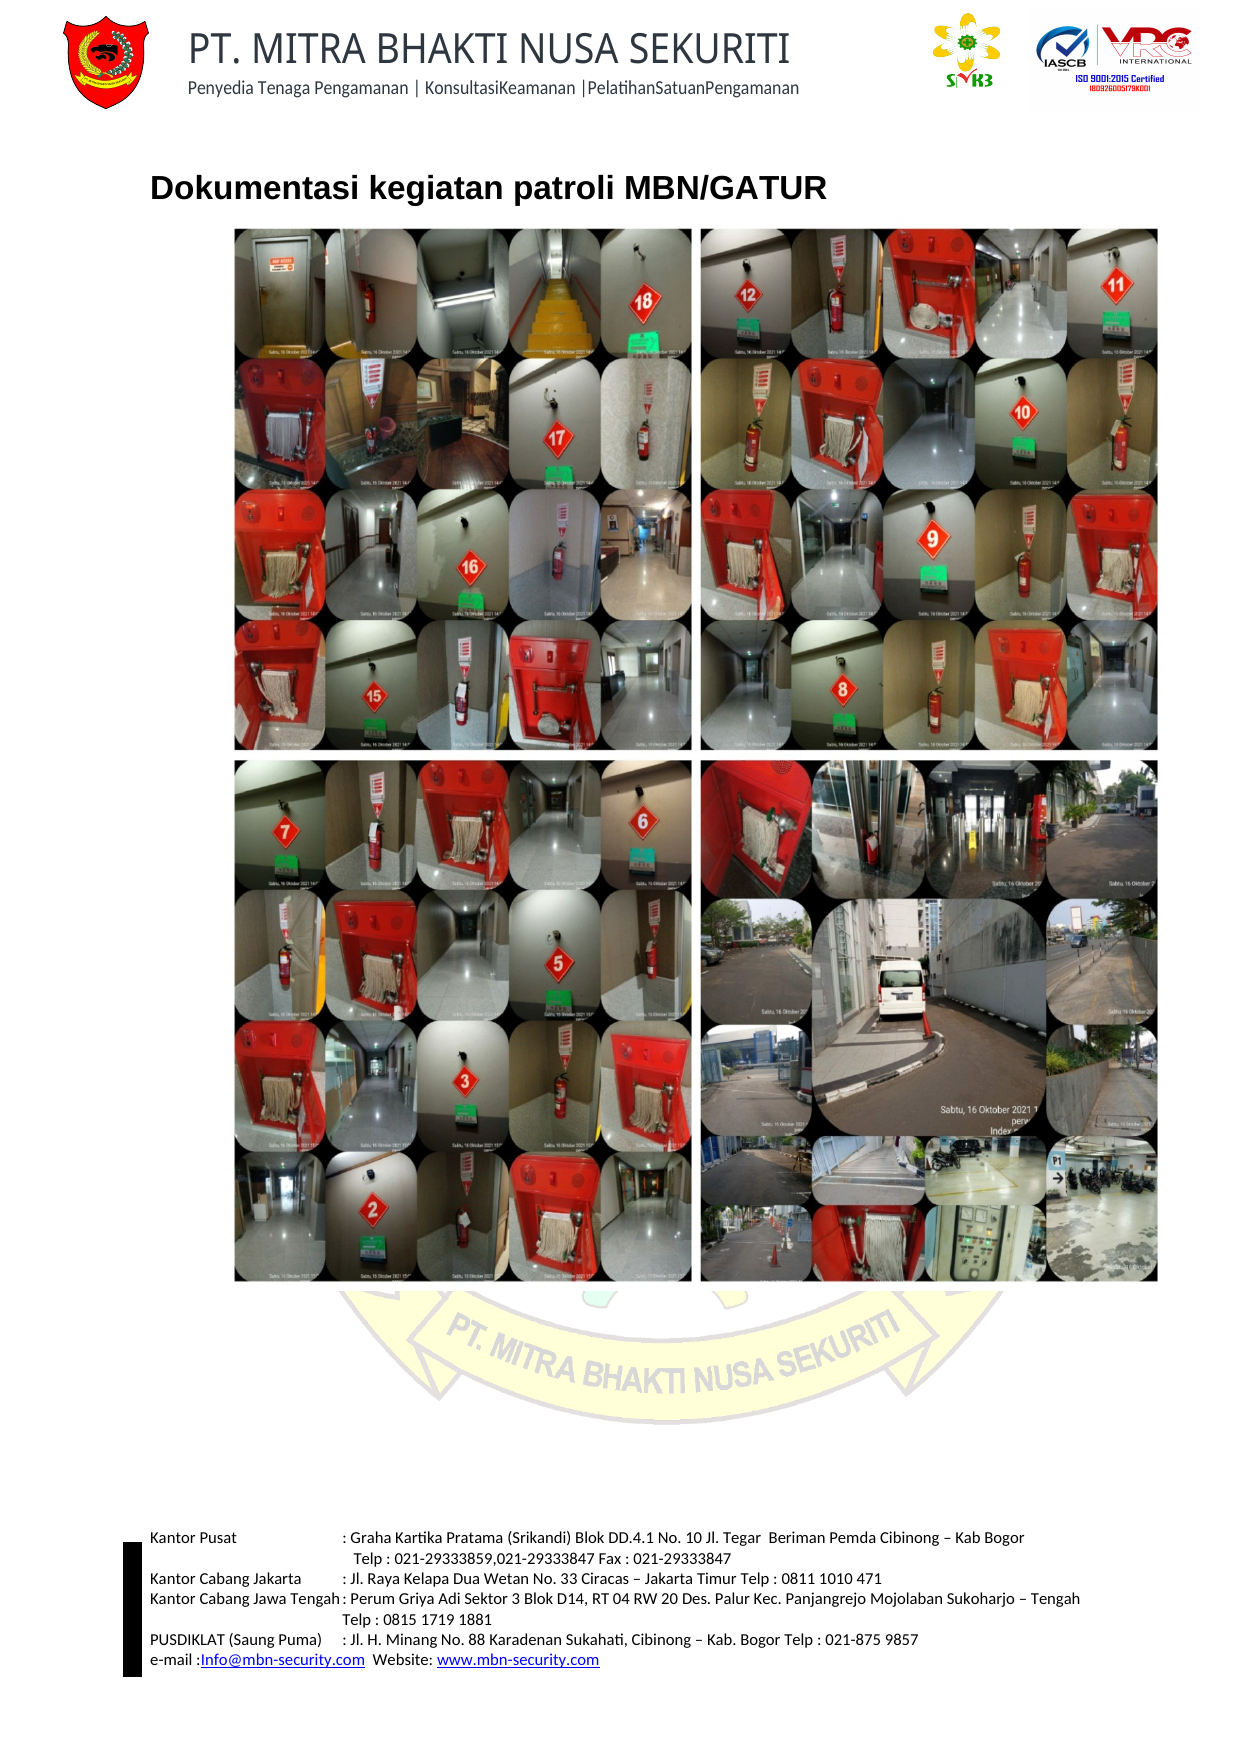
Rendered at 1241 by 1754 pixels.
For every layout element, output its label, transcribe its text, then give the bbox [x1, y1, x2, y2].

text Dokumentasi kegiatan patroli MBN/GATUR [150, 168, 1090, 207]
picture [62, 10, 149, 114]
picture [1028, 8, 1199, 112]
picture [225, 218, 1166, 1291]
picture [932, 13, 1001, 88]
